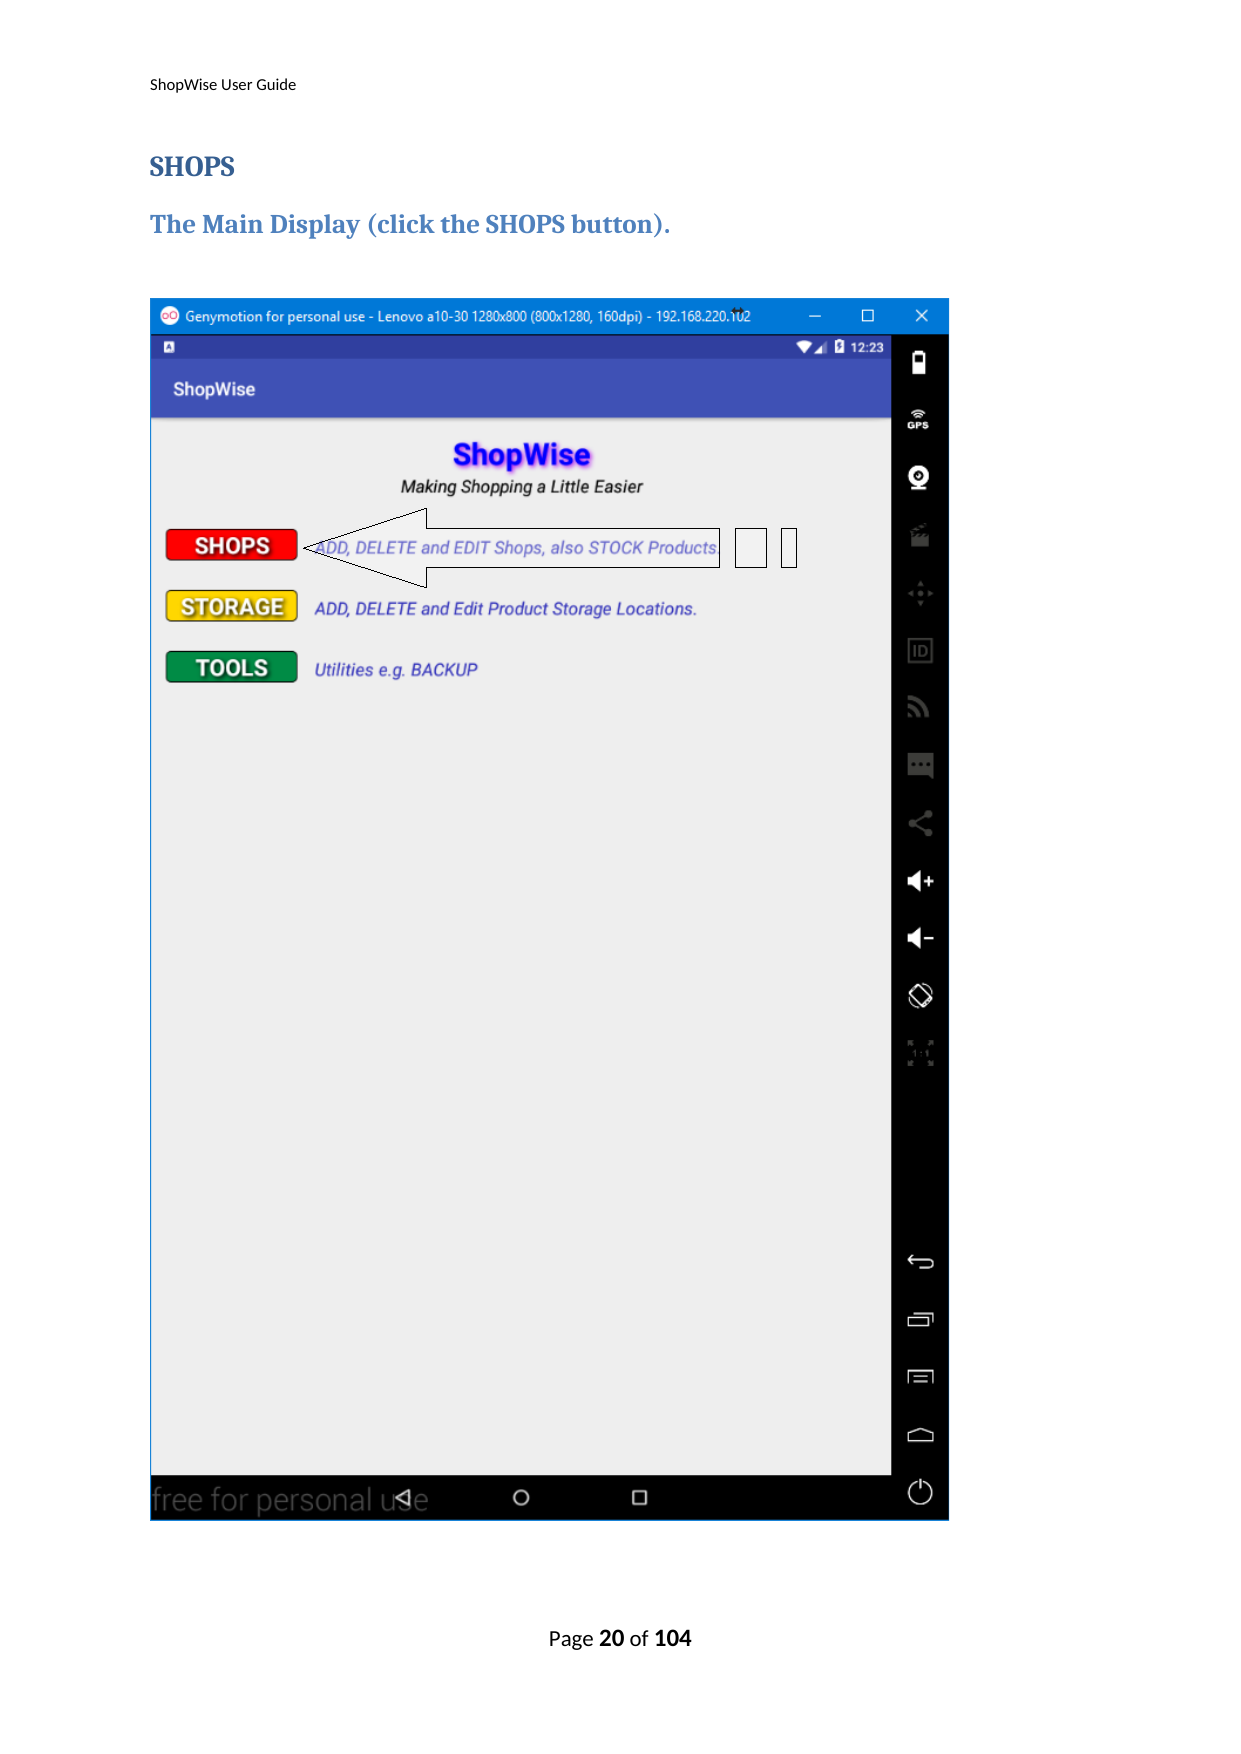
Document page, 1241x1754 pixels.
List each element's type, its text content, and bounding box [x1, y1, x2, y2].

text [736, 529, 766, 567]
text The DONE button appears on all displays with the exception of the Main Display. Clicking the DONE button will return to the previous Display, without performing any actions e.g. if changes are made but not saved and DONE is clicked then the changes will not be made. [306, 508, 719, 587]
picture [150, 298, 950, 1521]
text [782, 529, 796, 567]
subtitle The Main Display (click the SHOPS button). [150, 209, 1090, 241]
subtitle SHOPS [150, 150, 1090, 184]
